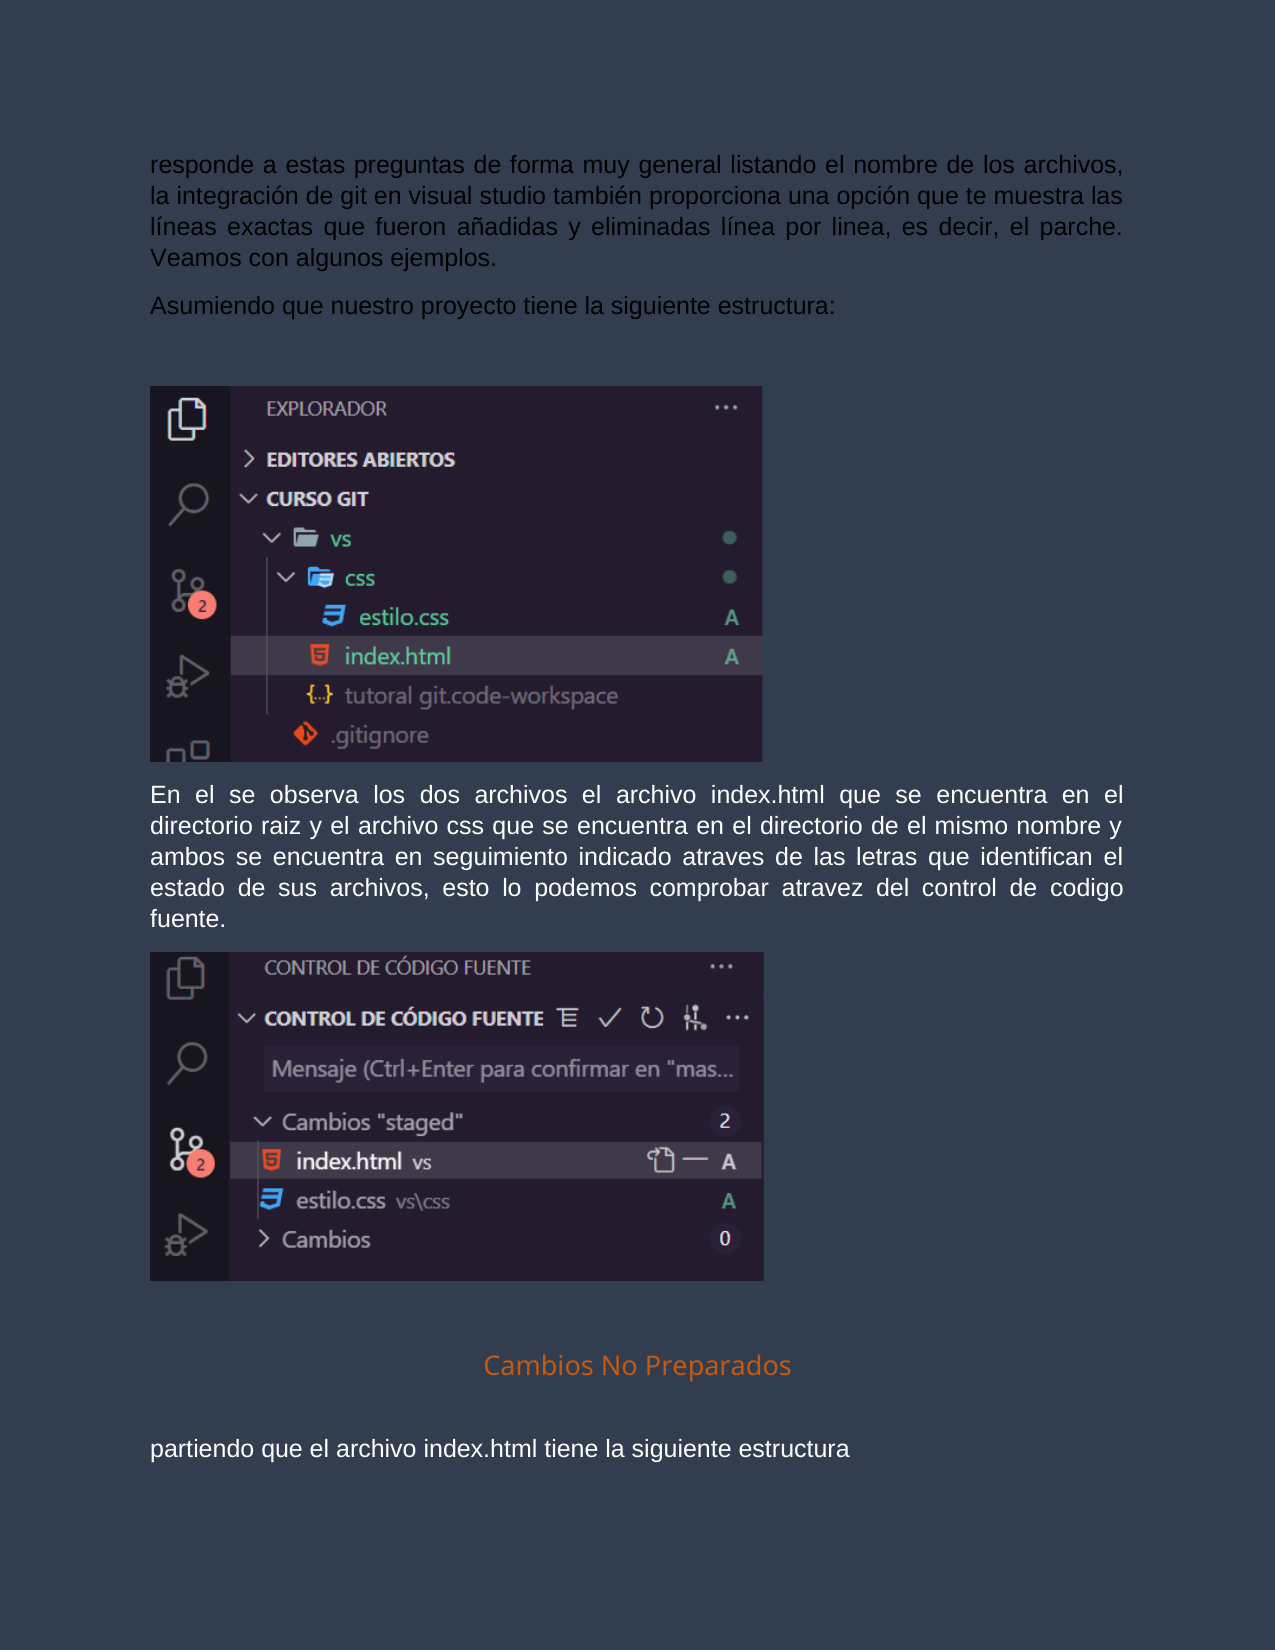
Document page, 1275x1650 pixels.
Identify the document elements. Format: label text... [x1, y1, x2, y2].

text Asumiendo que nuestro proyecto tiene la siguiente estructura: [150, 291, 1125, 319]
text partiendo que el archivo index.html tiene la siguiente estructura [150, 1434, 1125, 1463]
subtitle Cambios No Preparados [150, 1347, 1125, 1383]
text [150, 150, 1125, 272]
text En el se observa los dos archivos el archivo index.html que se encuentra en el directorio raiz y el archivo css que se encuentra en el directorio de el mismo nombre y ambos se encuentra en seguimiento indicado atraves de las letras que identifican el estado de sus archivos, esto lo podemos comprobar atravez del control de codigo fuente. [150, 780, 1125, 933]
